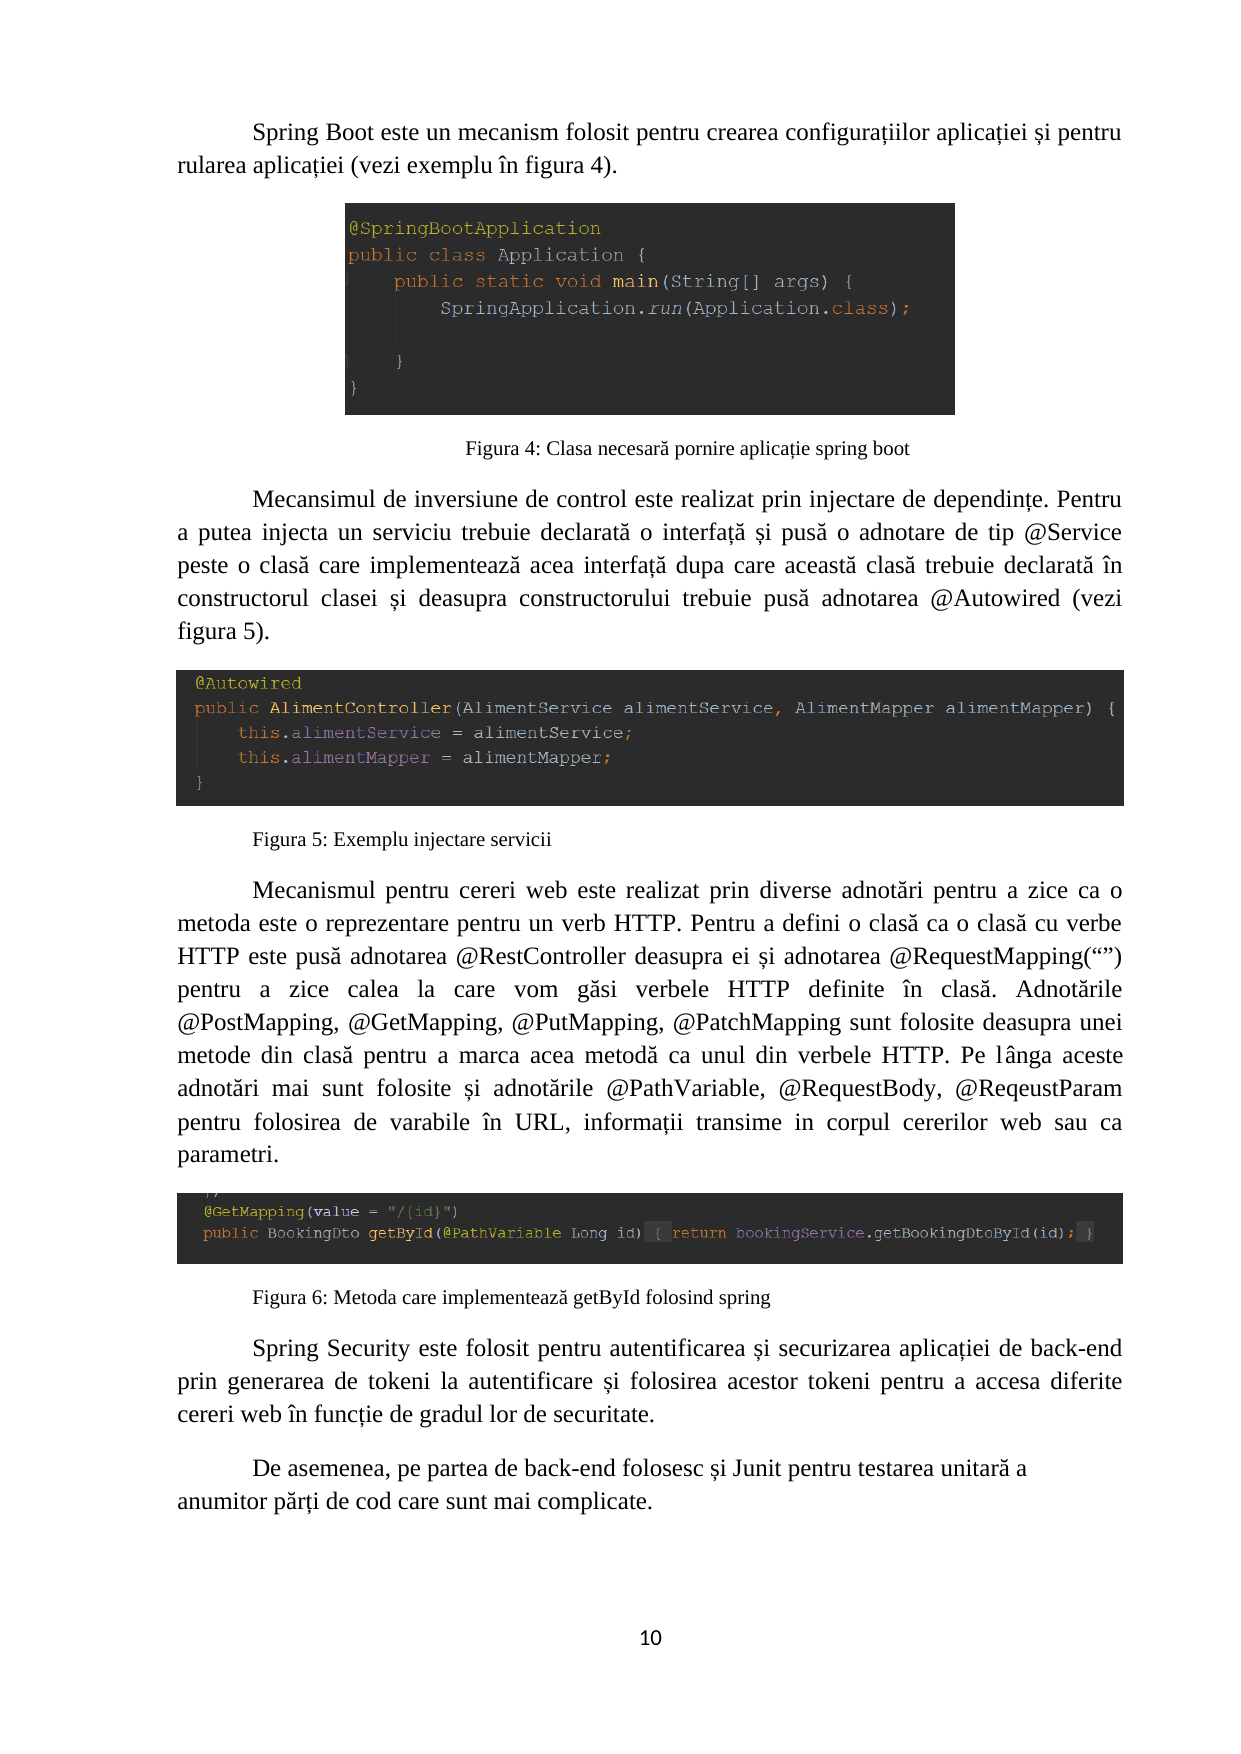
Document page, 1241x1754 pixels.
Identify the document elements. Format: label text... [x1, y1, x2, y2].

text De asemenea, pe partea de back-end folosesc și Junit pentru testarea unitară a anumitor părți de cod care sunt mai complicate. [177, 1453, 1123, 1515]
text Mecansimul de inversiune de control este realizat prin injectare de dependințe. Pentru a putea injecta un serviciu trebuie declarată o interfață și pusă o adnotare de tip @Service peste o clasă care implementează acea interfață dupa care această clasă trebuie declarată în constructorul clasei și deasupra constructorului trebuie pusă adnotarea @Autowired (vezi figura 5). [177, 484, 1123, 645]
text Spring Security este folosit pentru autentificarea și securizarea aplicației de back-end prin generarea de tokeni la autentificare și folosirea acestor tokeni pentru a accesa diferite cereri web în funcție de gradul lor de securitate. [177, 1333, 1123, 1428]
text Mecanismul pentru cereri web este realizat prin diverse adnotări pentru a zice ca o metoda este o reprezentare pentru un verb HTTP. Pentru a defini o clasă ca o clasă cu verbe HTTP este pusă adnotarea @RestController deasupra ei și adnotarea @RequestMapping(“”) pentru a zice calea la care vom găsi verbele HTTP definite în clasă. Adnotările @PostMapping, @GetMapping, @PutMapping, @PatchMapping sunt folosite deasupra unei metode din clasă pentru a marca acea metodă ca unul din verbele HTTP. Pe lânga aceste adnotări mai sunt folosite și adnotările @PathVariable, @RequestBody, @ReqeustParam pentru folosirea de varabile în URL, informații transime in corpul cererilor web sau ca parametri. [177, 875, 1123, 1168]
picture [176, 670, 1124, 806]
text Figura 6: Metoda care implementează getById folosind spring [177, 1285, 1123, 1309]
picture [177, 1193, 1123, 1264]
picture [345, 203, 955, 415]
text Figura 5: Exemplu injectare servicii [177, 827, 1123, 851]
text Figura 4: Clasa necesară pornire aplicație spring boot [177, 436, 1123, 460]
text Spring Boot este un mecanism folosit pentru crearea configurațiilor aplicației și pentru rularea aplicației (vezi exemplu în figura 4). [177, 117, 1123, 179]
